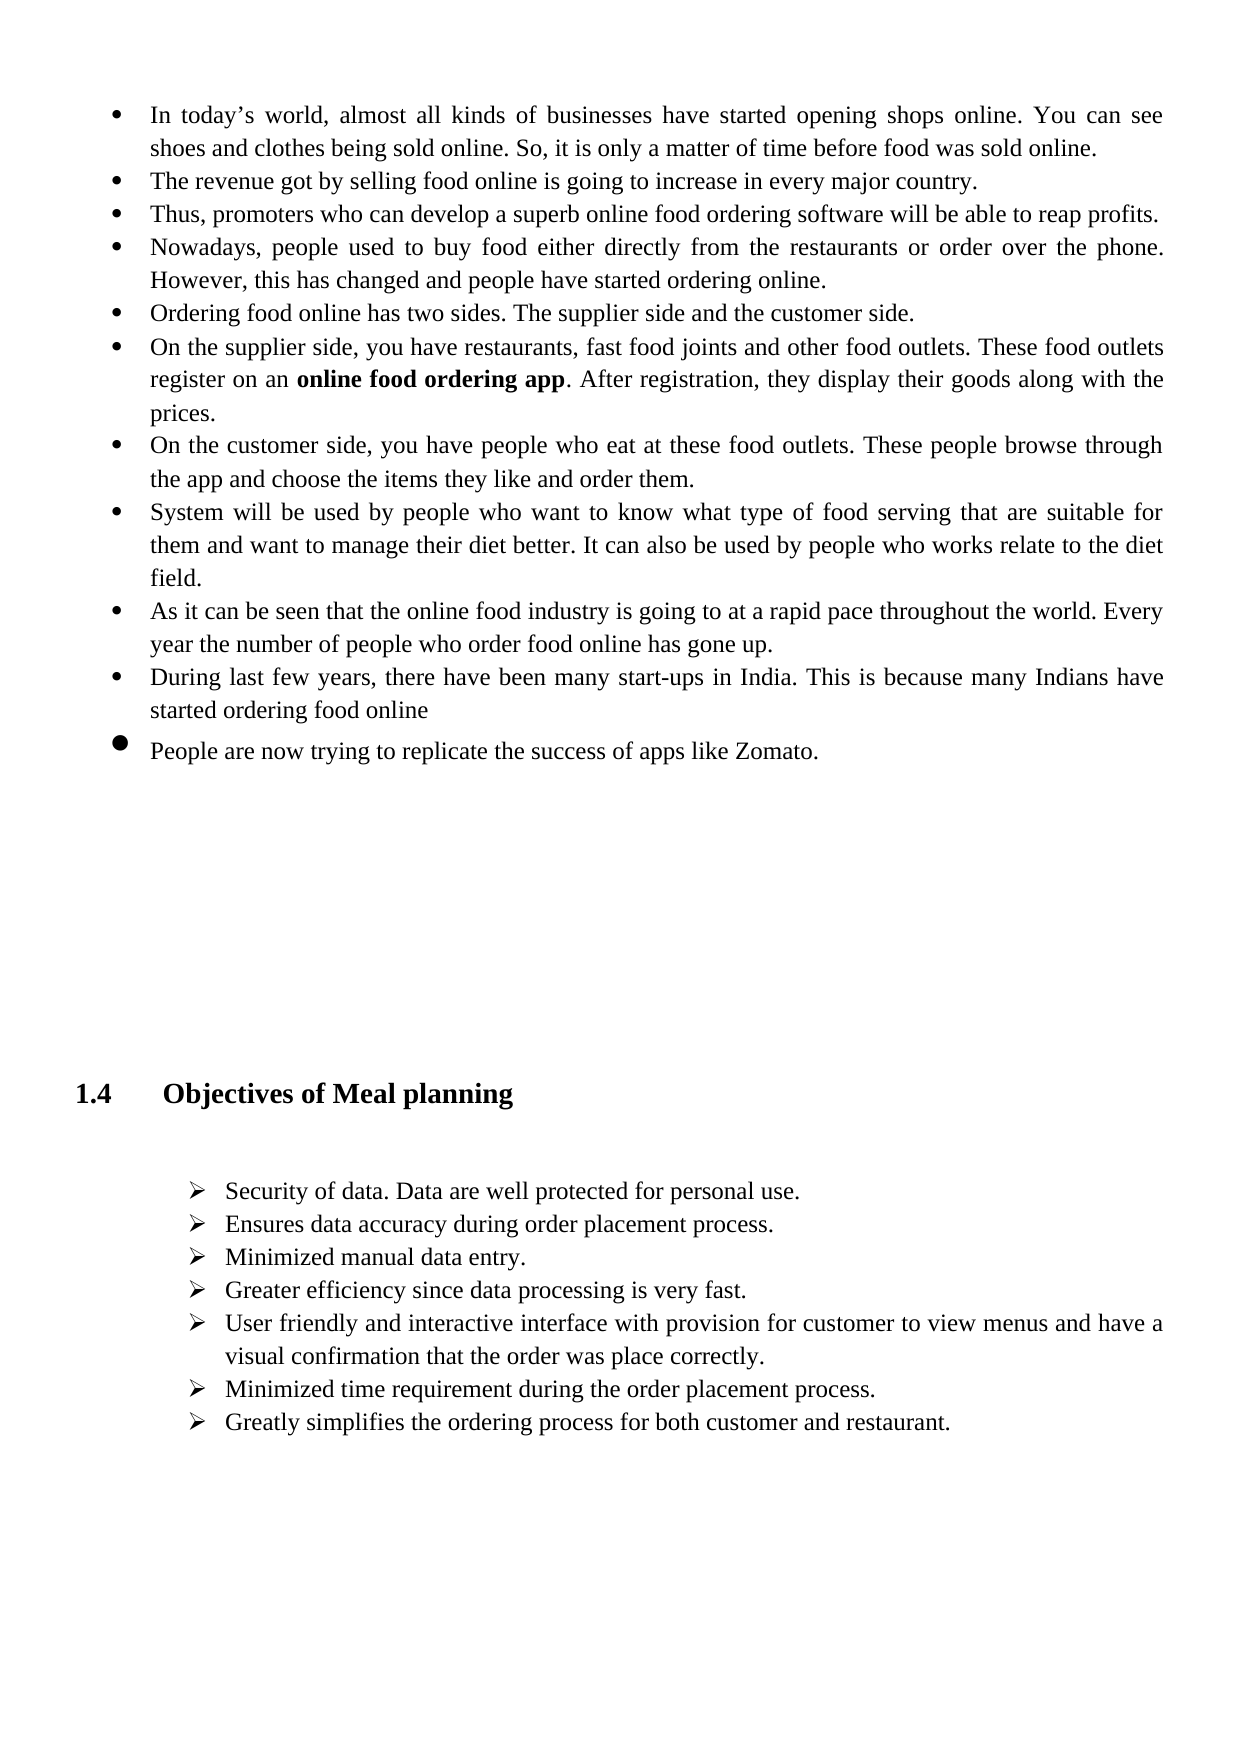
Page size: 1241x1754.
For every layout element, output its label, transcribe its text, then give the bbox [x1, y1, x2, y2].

list Security of data. Data are well protected for personal use. [187, 1176, 1165, 1205]
list Greatly simplifies the ordering process for both customer and restaurant. [187, 1407, 1165, 1436]
list Ensures data accuracy during order placement process. [187, 1209, 1165, 1238]
list Thus, promoters who can develop a superb online food ordering software will be able to reap profits. [112, 199, 1165, 228]
list As it can be seen that the online food industry is going to at a rapid pace throughout the world. Every year the number of people who order food online has gone up. [112, 596, 1165, 657]
list In today’s world, almost all kinds of businesses have started opening shops online. You can see shoes and clothes being sold online. So, it is only a matter of time before food was sold online. [112, 100, 1165, 162]
list Minimized time requirement during the order placement process. [187, 1374, 1165, 1403]
list On the supplier side, you have restaurants, fast food joints and other food outlets. These food outlets register on an online food ordering app. After registration, they display their goods along with the prices. [112, 332, 1165, 426]
list The revenue got by selling food online is going to increase in every major country. [112, 166, 1165, 195]
list Ordering food online has two sides. The supplier side and the customer side. [112, 298, 1165, 327]
list Nowadays, people used to buy food either directly from the restaurants or order over the phone. However, this has changed and people have started ordering online. [112, 232, 1165, 294]
list User friendly and interactive interface with provision for customer to view menus and have a visual confirmation that the order was place correctly. [187, 1308, 1165, 1370]
text 1.4 Objectives of Meal planning [75, 1076, 1165, 1110]
list People are now trying to replicate the success of apps like Zomato. [112, 728, 1165, 769]
list Minimized manual data entry. [187, 1242, 1165, 1271]
list On the customer side, you have people who eat at these food outlets. These people browse through the app and choose the items they like and order them. [112, 431, 1165, 492]
list Greater efficiency since data processing is very fast. [187, 1275, 1165, 1304]
list During last few years, there have been many start-ups in India. This is because many Indians have started ordering food online [112, 662, 1165, 723]
list System will be used by people who want to know what type of food serving that are suitable for them and want to manage their diet better. It can also be used by people who works relate to the diet field. [112, 497, 1165, 591]
